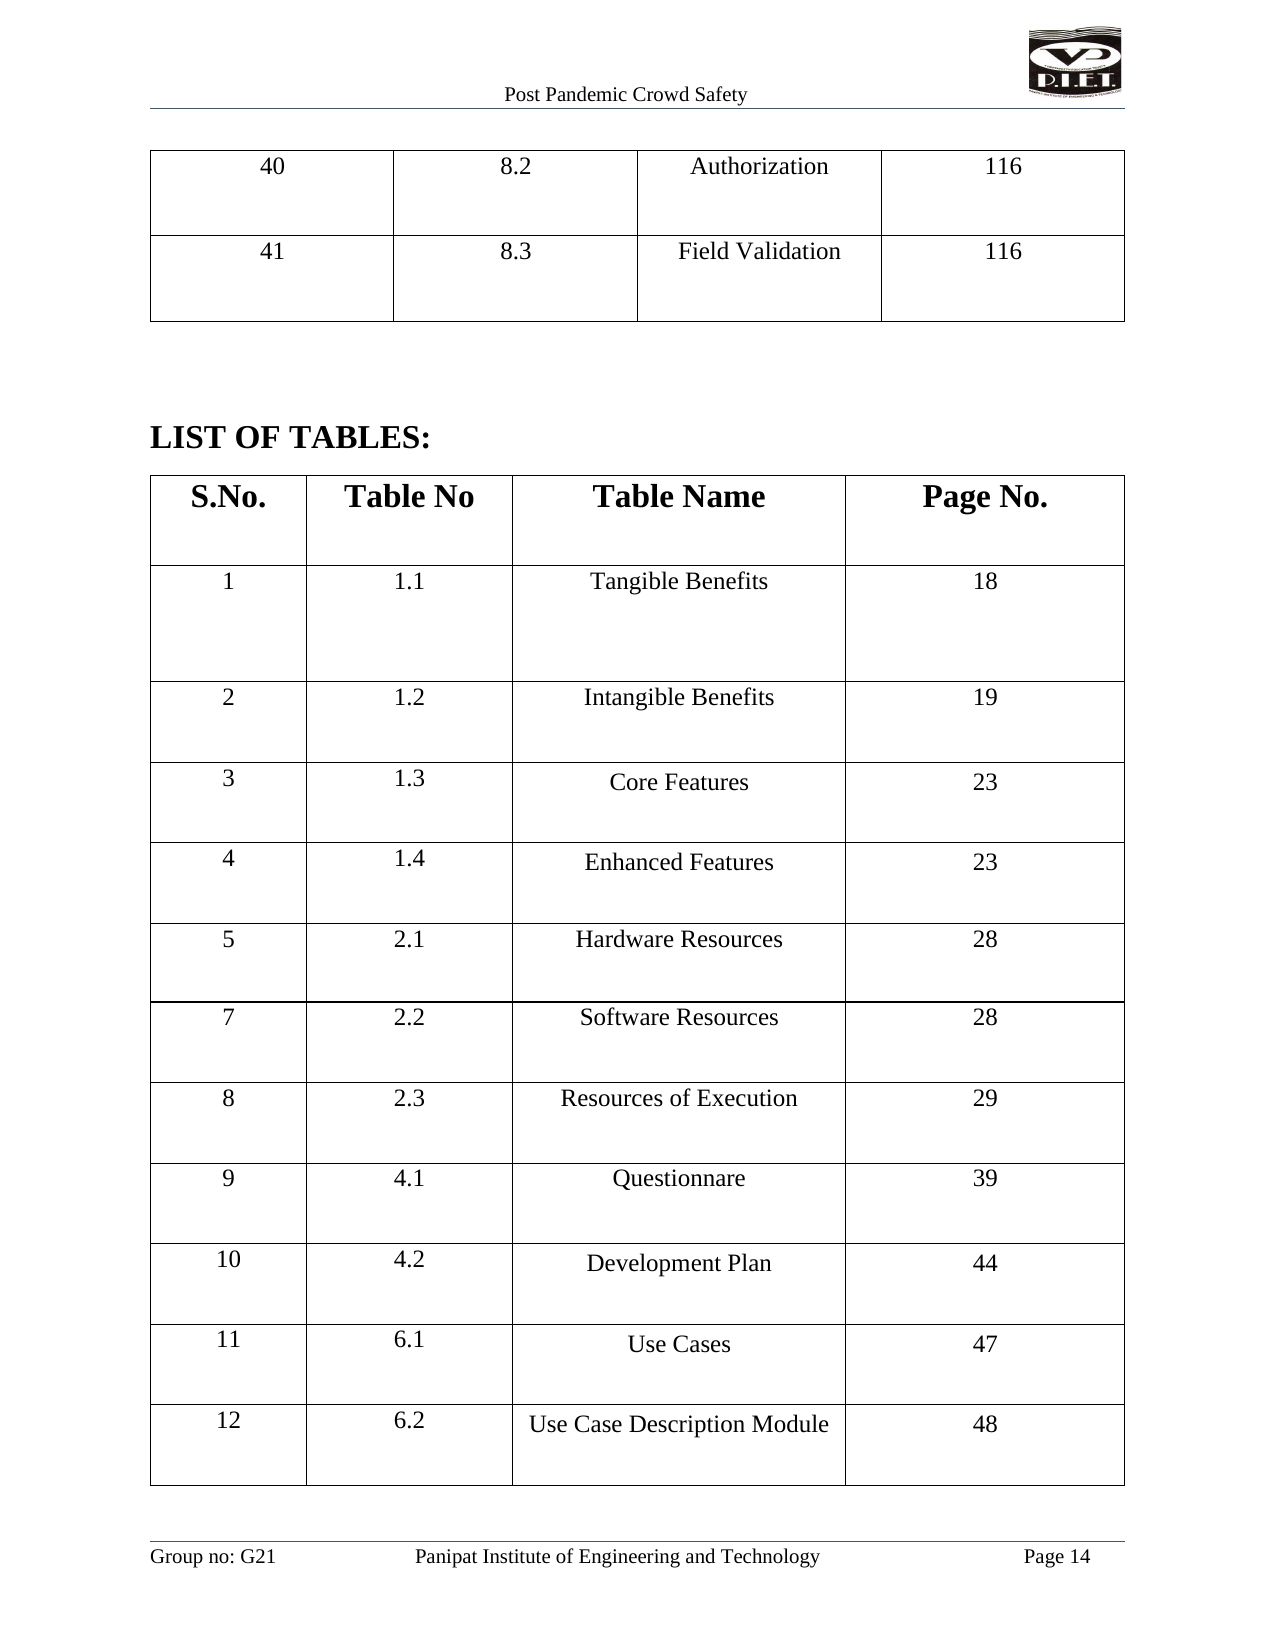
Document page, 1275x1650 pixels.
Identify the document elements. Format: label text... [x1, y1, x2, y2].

table_cell 8.2 [394, 151, 637, 235]
table_cell 1.4 [307, 843, 512, 923]
table_cell 2.2 [307, 1003, 512, 1082]
table_cell Enhanced Features [513, 843, 845, 923]
table_cell 23 [846, 843, 1124, 923]
table_cell 6.2 [307, 1405, 512, 1484]
table_cell Tangible Benefits [513, 566, 845, 681]
table_cell Intangible Benefits [513, 682, 845, 762]
table_cell Development Plan [513, 1244, 845, 1323]
table_header Table Name [513, 476, 845, 565]
table_cell Authorization [638, 151, 881, 235]
table_cell 1.1 [307, 566, 512, 681]
table_cell 1.3 [307, 763, 512, 842]
table_cell 3 [151, 763, 306, 842]
table_cell 12 [151, 1405, 306, 1484]
table_cell 5 [151, 924, 306, 1001]
table_cell 116 [882, 236, 1124, 321]
table_cell Resources of Execution [513, 1083, 845, 1162]
table_cell 11 [151, 1325, 306, 1404]
picture [1029, 23, 1122, 101]
table_cell Use Case Description Module [513, 1405, 845, 1484]
table_cell Field Validation [638, 236, 881, 321]
table_cell 23 [846, 763, 1124, 842]
table_cell 9 [151, 1164, 306, 1243]
table_cell 6.1 [307, 1325, 512, 1404]
table_cell 40 [151, 151, 393, 235]
table_cell 8.3 [394, 236, 637, 321]
table_cell 2.1 [307, 924, 512, 1001]
table_cell Software Resources [513, 1003, 845, 1082]
table_cell 48 [846, 1405, 1124, 1484]
table_cell 116 [882, 151, 1124, 235]
table_cell 1 [151, 566, 306, 681]
table_cell 39 [846, 1164, 1124, 1243]
table_header Table No [307, 476, 512, 565]
table_cell 47 [846, 1325, 1124, 1404]
table_cell 41 [151, 236, 393, 321]
table_cell 10 [151, 1244, 306, 1323]
table_cell 4.1 [307, 1164, 512, 1243]
table_cell 44 [846, 1244, 1124, 1323]
table_cell Questionnare [513, 1164, 845, 1243]
table_cell 1.2 [307, 682, 512, 762]
table_header S.No. [151, 476, 306, 565]
table_cell 2 [151, 682, 306, 762]
table_cell 8 [151, 1083, 306, 1162]
table_cell 28 [846, 1003, 1124, 1082]
table_cell 18 [846, 566, 1124, 681]
text LIST OF TABLES: [150, 417, 1125, 455]
table_header Page No. [846, 476, 1124, 565]
table_cell Core Features [513, 763, 845, 842]
table_cell Hardware Resources [513, 924, 845, 1001]
table_cell 4 [151, 843, 306, 923]
table_cell 29 [846, 1083, 1124, 1162]
table_cell 4.2 [307, 1244, 512, 1323]
table_cell 2.3 [307, 1083, 512, 1162]
table_cell Use Cases [513, 1325, 845, 1404]
table_cell 7 [151, 1003, 306, 1082]
table_cell 19 [846, 682, 1124, 762]
table_cell 28 [846, 924, 1124, 1001]
